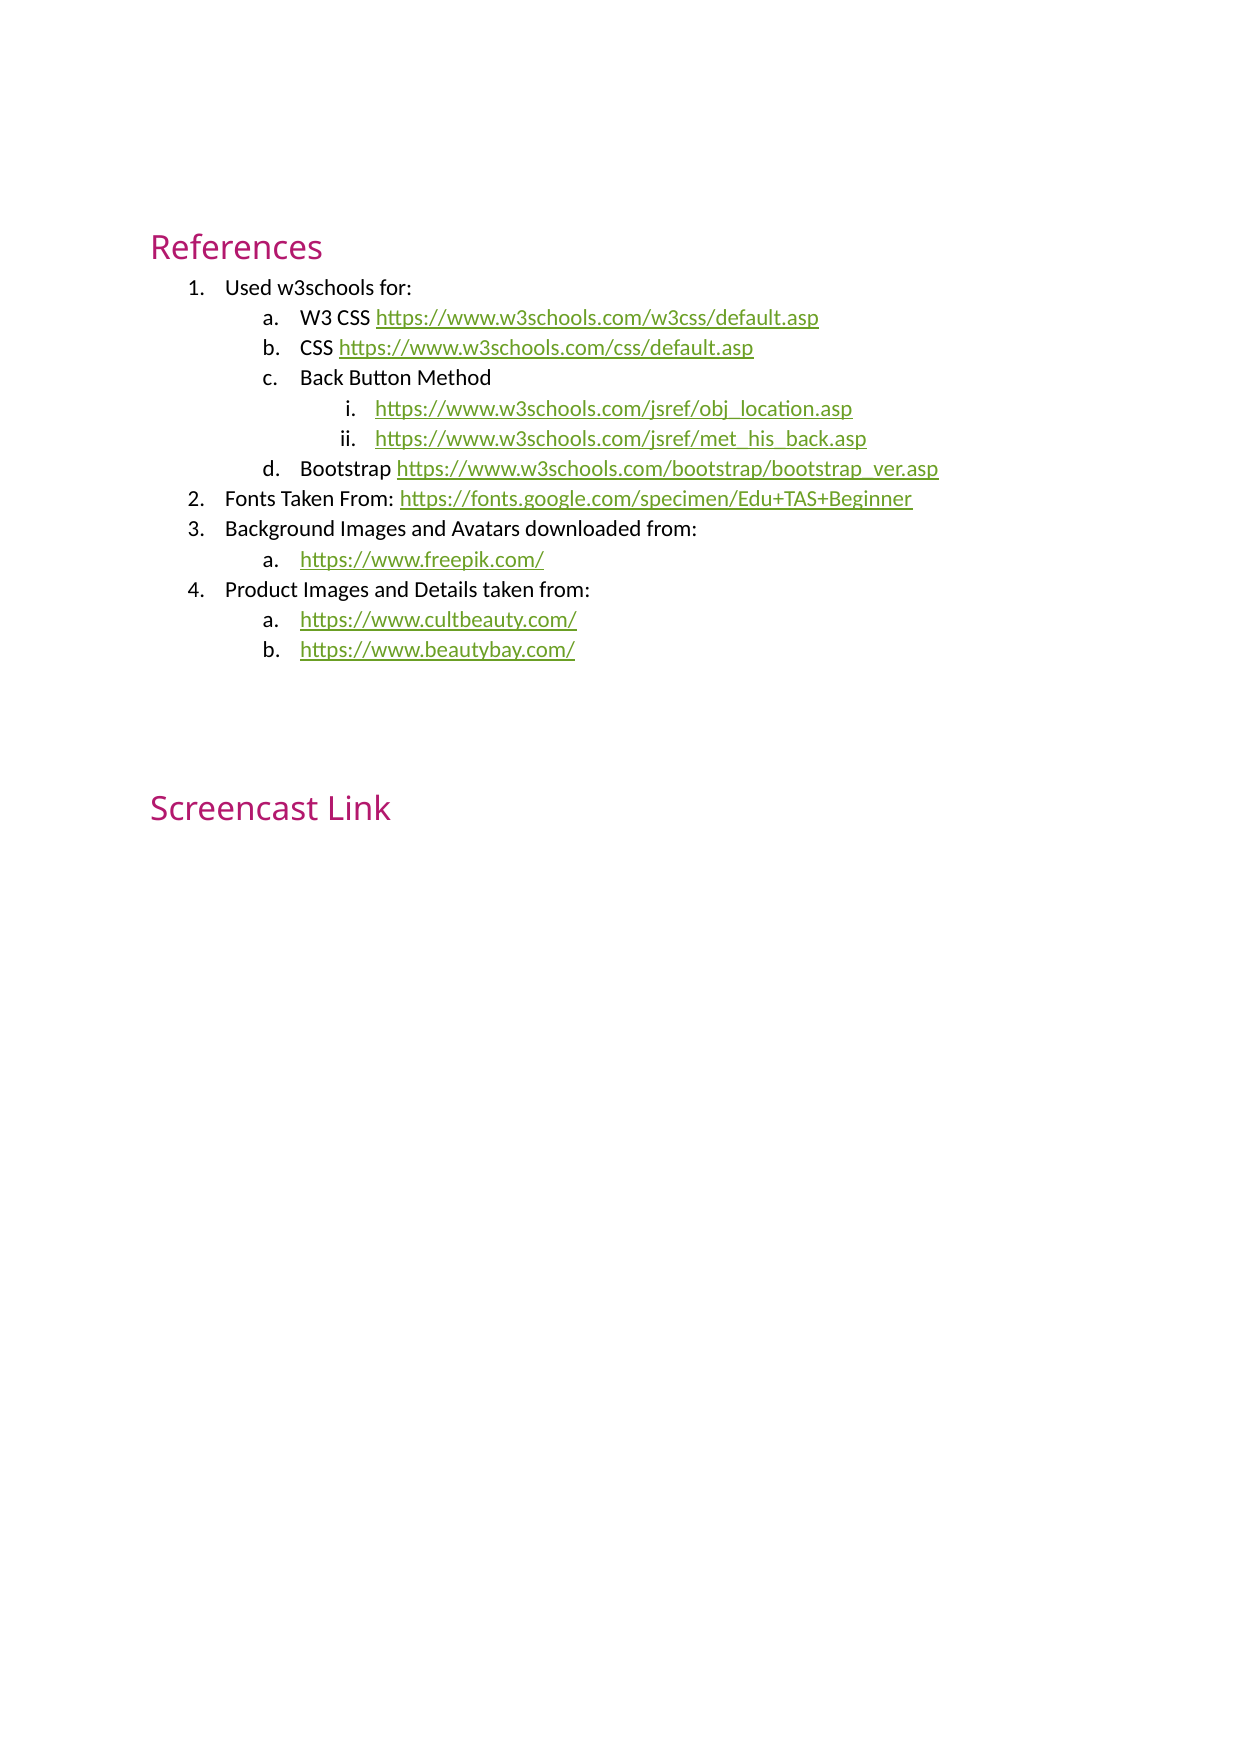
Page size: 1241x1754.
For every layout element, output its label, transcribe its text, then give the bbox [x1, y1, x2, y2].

subtitle References [150, 224, 1090, 269]
list Bootstrap https://www.w3schools.com/bootstrap/bootstrap_ver.asp [262, 454, 1090, 482]
list https://www.beautybay.com/ [262, 635, 1090, 663]
list https://www.cultbeauty.com/ [262, 605, 1090, 633]
list https://www.w3schools.com/jsref/obj_location.asp [356, 394, 1090, 422]
list https://www.freepik.com/ [262, 545, 1090, 573]
list Fonts Taken From: https://fonts.google.com/specimen/Edu+TAS+Beginner [187, 484, 1090, 512]
list Product Images and Details taken from: [187, 575, 1090, 603]
list CSS https://www.w3schools.com/css/default.asp [262, 333, 1090, 361]
list Used w3schools for: [187, 273, 1090, 301]
list Background Images and Avatars downloaded from: [187, 514, 1090, 543]
list W3 CSS https://www.w3schools.com/w3css/default.asp [262, 303, 1090, 331]
list https://www.w3schools.com/jsref/met_his_back.asp [356, 424, 1090, 452]
list Back Button Method [262, 363, 1090, 392]
subtitle Screencast Link [150, 784, 1090, 830]
